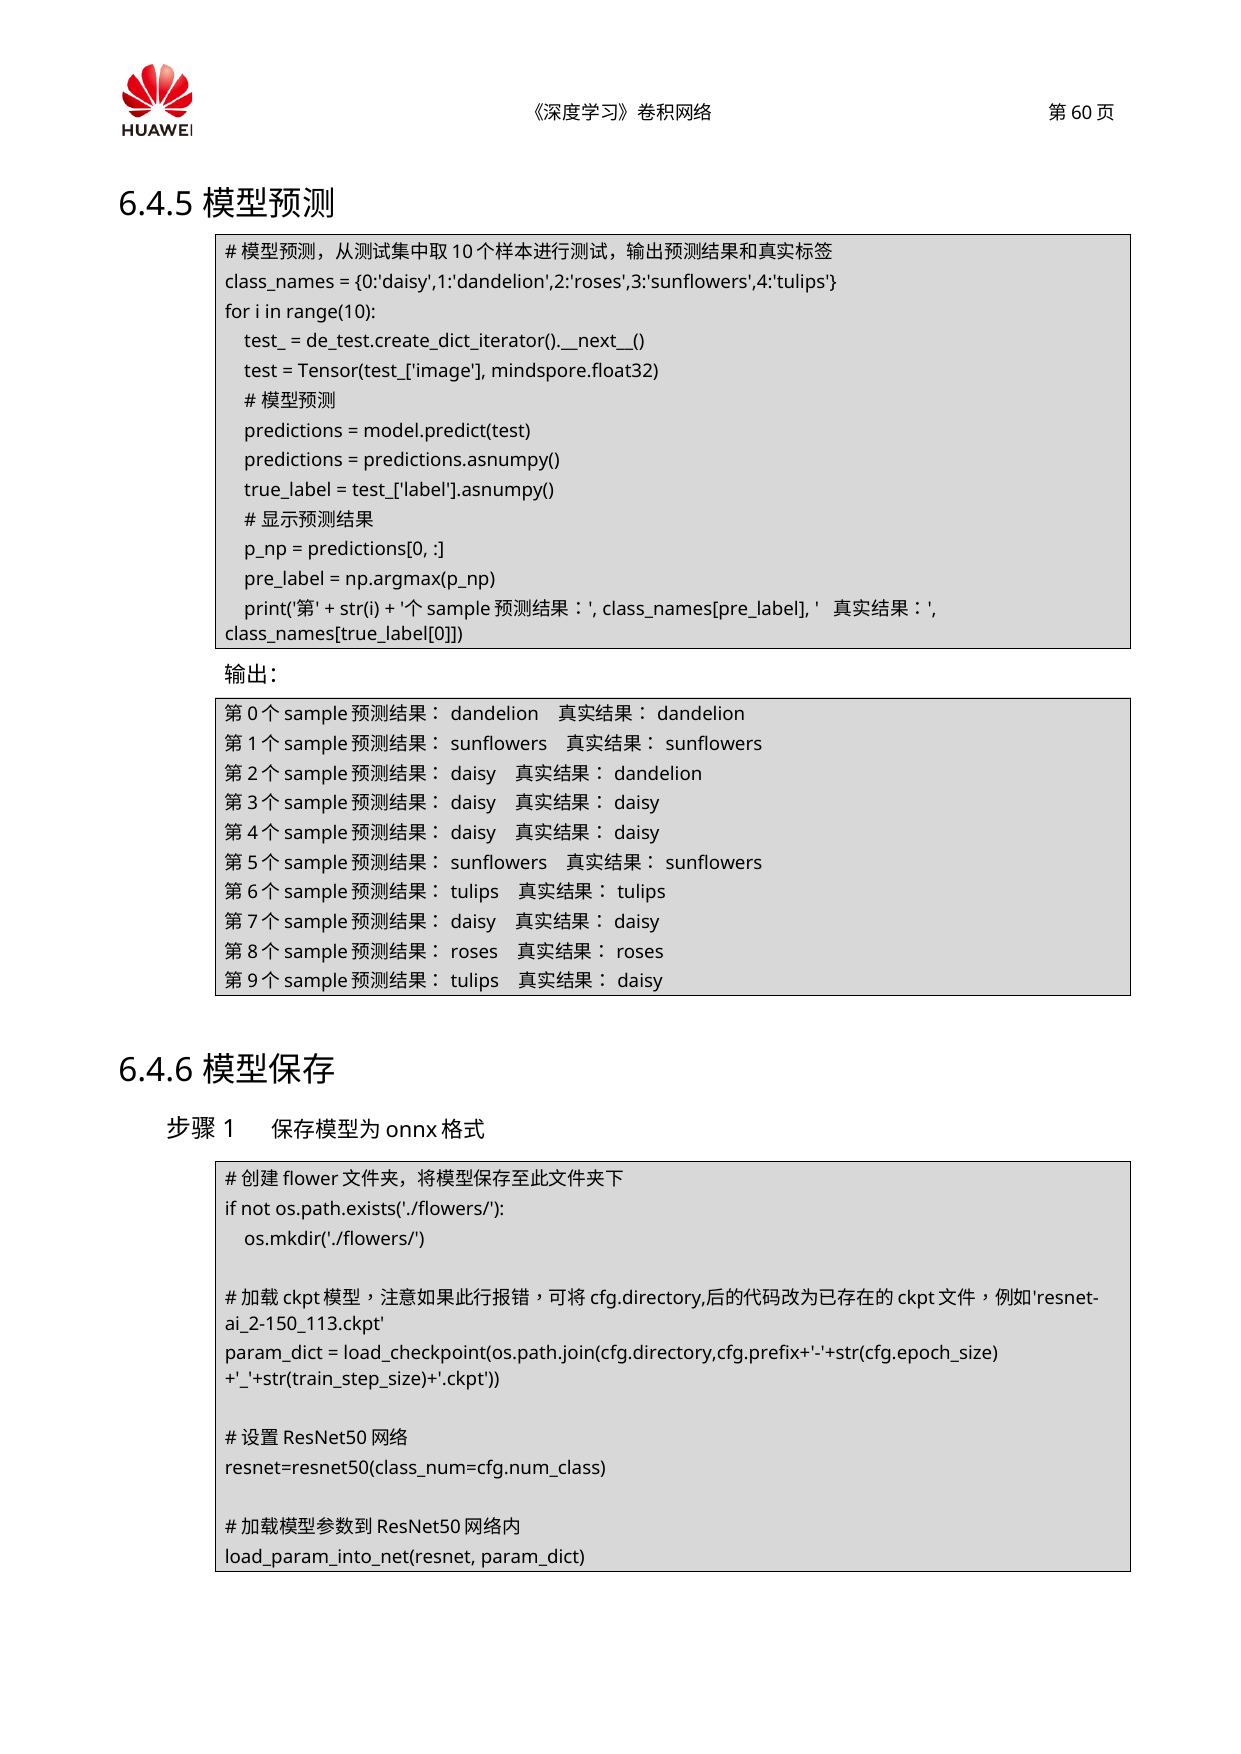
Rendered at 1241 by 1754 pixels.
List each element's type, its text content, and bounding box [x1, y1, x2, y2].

text param_dict = load_checkpoint(os.path.join(cfg.directory,cfg.prefix+'-'+str(cfg.epoch_size)+'_'+str(train_step_size)+'.ckpt')) [216, 1337, 1130, 1391]
text print('第' + str(i) + '个sample预测结果：', class_names[pre_label], ' 真实结果：', class_names[true_label[0]]) [216, 592, 1130, 648]
text true_label = test_['label'].asnumpy() [216, 473, 1130, 502]
text 第0个sample预测结果： dandelion 真实结果： dandelion [216, 699, 1130, 726]
text 第3个sample预测结果： daisy 真实结果： daisy [216, 787, 1130, 815]
text p_np = predictions[0, :] [216, 532, 1130, 561]
text # 加载ckpt模型，注意如果此行报错，可将cfg.directory,后的代码改为已存在的ckpt文件，例如'resnet-ai_2-150_113.ckpt' [216, 1281, 1130, 1336]
text for i in range(10): [216, 295, 1130, 324]
text 第5个sample预测结果： sunflowers 真实结果： sunflowers [216, 846, 1130, 874]
text # 模型预测 [216, 384, 1130, 413]
text 第9个sample预测结果： tulips 真实结果： daisy [216, 965, 1130, 995]
text predictions = predictions.asnumpy() [216, 443, 1130, 472]
text # 设置ResNet50网络 [216, 1421, 1130, 1450]
picture [122, 64, 193, 136]
text resnet=resnet50(class_num=cfg.num_class) [216, 1451, 1130, 1480]
text # 加载模型参数到ResNet50网络内 [216, 1511, 1130, 1539]
text 第8个sample预测结果： roses 真实结果： roses [216, 935, 1130, 964]
text test = Tensor(test_['image'], mindspore.float32) [216, 354, 1130, 383]
text class_names = {0:'daisy',1:'dandelion',2:'roses',3:'sunflowers',4:'tulips'} [216, 265, 1130, 294]
text os.mkdir('./flowers/') [216, 1222, 1130, 1251]
text 输出： [224, 657, 1122, 689]
subtitle 模型预测 [118, 177, 1122, 226]
text pre_label = np.argmax(p_np) [216, 562, 1130, 591]
text 第4个sample预测结果： daisy 真实结果： daisy [216, 816, 1130, 845]
text 第2个sample预测结果： daisy 真实结果： dandelion [216, 757, 1130, 786]
text # 模型预测，从测试集中取10个样本进行测试，输出预测结果和真实标签 [216, 235, 1130, 264]
text load_param_into_net(resnet, param_dict) [216, 1540, 1130, 1571]
text 保存模型为onnx格式 [236, 1108, 1122, 1144]
text # 显示预测结果 [216, 503, 1130, 531]
text 第6个sample预测结果： tulips 真实结果： tulips [216, 876, 1130, 904]
subtitle 模型保存 [118, 1043, 1122, 1091]
text 第7个sample预测结果： daisy 真实结果： daisy [216, 905, 1130, 934]
text 第1个sample预测结果： sunflowers 真实结果： sunflowers [216, 727, 1130, 756]
text test_ = de_test.create_dict_iterator().__next__() [216, 325, 1130, 353]
text predictions = model.predict(test) [216, 414, 1130, 442]
text # 创建flower文件夹，将模型保存至此文件夹下 [216, 1162, 1130, 1191]
text if not os.path.exists('./flowers/'): [216, 1192, 1130, 1221]
